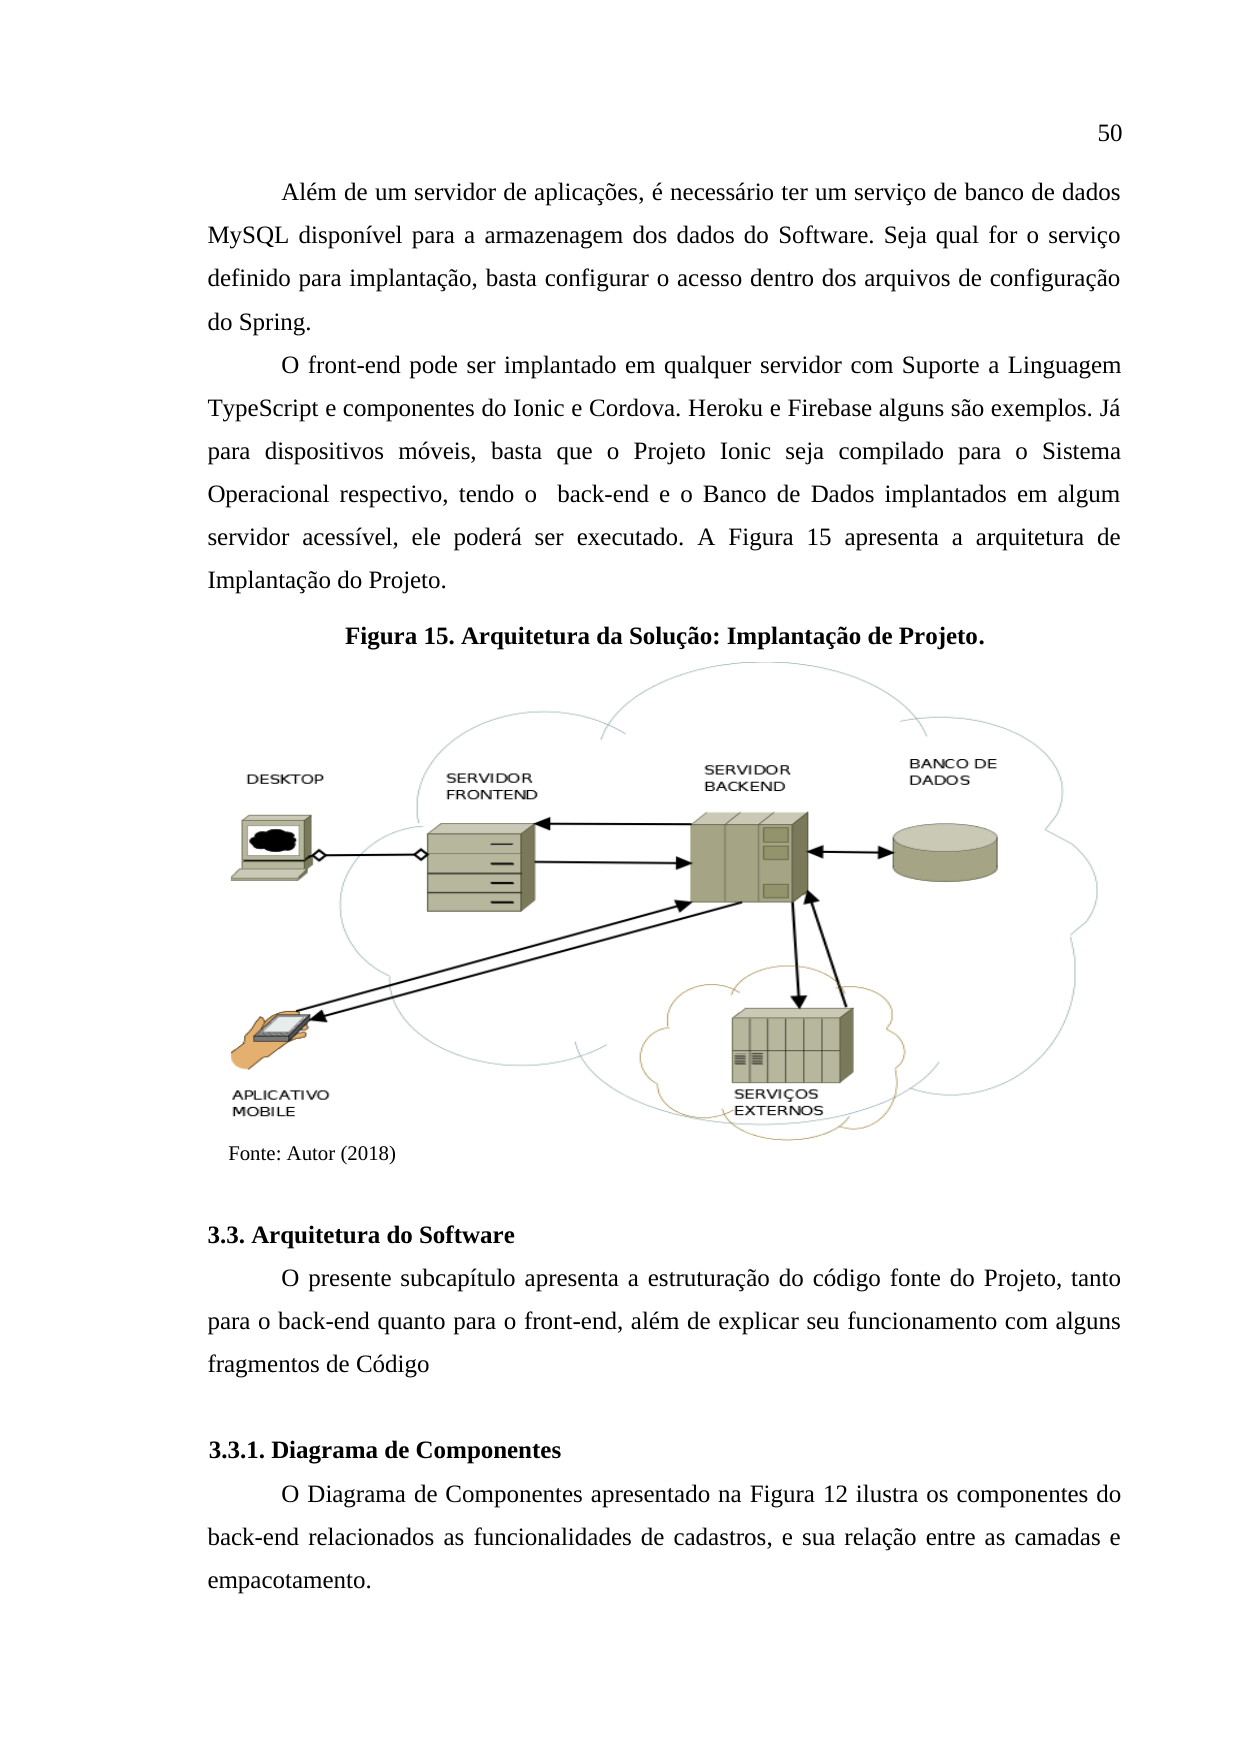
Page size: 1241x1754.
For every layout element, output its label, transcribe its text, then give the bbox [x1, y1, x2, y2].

text Figura 15. Arquitetura da Solução: Implantação de Projeto. [207, 621, 1122, 650]
subtitle Diagrama de Componentes [208, 1436, 1122, 1464]
text Fonte: Autor (2018) [207, 1141, 1122, 1165]
text O Diagrama de Componentes apresentado na Figura 12 ilustra os componentes do back-end relacionados as funcionalidades de cadastros, e sua relação entre as camadas e empacotamento. [207, 1479, 1122, 1594]
picture [230, 662, 1099, 1141]
text O front-end pode ser implantado em qualquer servidor com Suporte a Linguagem TypeScript e componentes do Ionic e Cordova. Heroku e Firebase alguns são exemplos. Já para dispositivos móveis, basta que o Projeto Ionic seja compilado para o Sistema Operacional respectivo, tendo o back-end e o Banco de Dados implantados em algum servidor acessível, ele poderá ser executado. A Figura 15 apresenta a arquitetura de Implantação do Projeto. [207, 350, 1122, 594]
text O presente subcapítulo apresenta a estruturação do código fonte do Projeto, tanto para o back-end quanto para o front-end, além de explicar seu funcionamento com alguns fragmentos de Código [207, 1263, 1122, 1378]
subtitle Arquitetura do Software [177, 1220, 1122, 1249]
text Além de um servidor de aplicações, é necessário ter um serviço de banco de dados MySQL disponível para a armazenagem dos dados do Software. Seja qual for o serviço definido para implantação, basta configurar o acesso dentro dos arquivos de configuração do Spring. [207, 177, 1122, 335]
